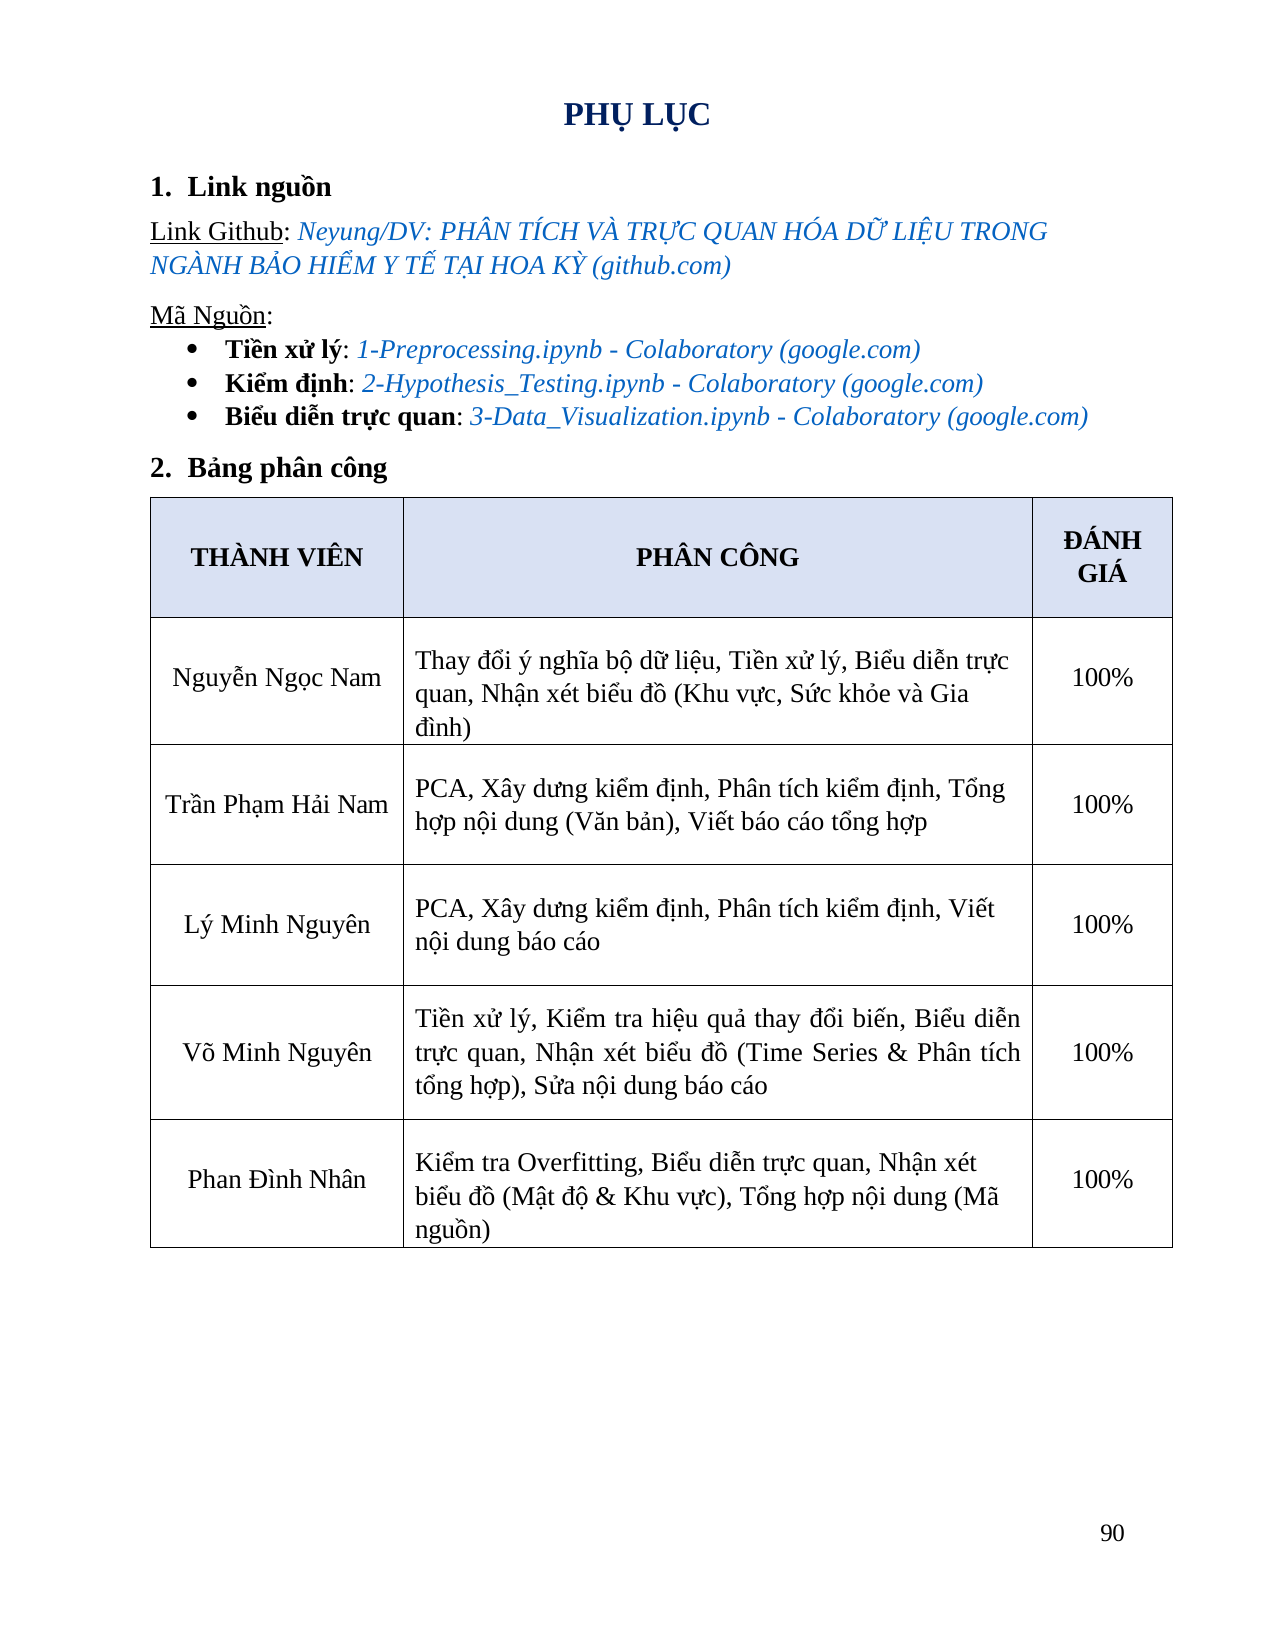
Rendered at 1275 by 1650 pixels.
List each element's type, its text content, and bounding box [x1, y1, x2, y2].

table_cell 100% [1033, 986, 1172, 1119]
list Biểu diễn trực quan: 3-Data_Visualization.ipynb - Colaboratory (google.com) [187, 400, 1237, 431]
table_cell Kiểm tra Overfitting, Biểu diễn trực quan, Nhận xét biểu đồ (Mật độ & Khu vực), Tổng hợp nội dung (Mã nguồn) [404, 1120, 1032, 1247]
table_cell PCA, Xây dưng kiểm định, Phân tích kiểm định, Viết nội dung báo cáo [404, 865, 1032, 984]
table_cell 100% [1033, 865, 1172, 984]
table_cell Thay đổi ý nghĩa bộ dữ liệu, Tiền xử lý, Biểu diễn trực quan, Nhận xét biểu đồ (Khu vực, Sức khỏe và Gia đình) [404, 618, 1032, 744]
list Kiểm định: 2-Hypothesis_Testing.ipynb - Colaboratory (google.com) [187, 367, 1237, 398]
text Mã Nguồn: [150, 299, 1237, 330]
table_header ĐÁNH GIÁ [1033, 498, 1172, 617]
subtitle Link nguồn [150, 169, 1237, 203]
table_cell PCA, Xây dưng kiểm định, Phân tích kiểm định, Tổng hợp nội dung (Văn bản), Viết báo cáo tổng hợp [404, 745, 1032, 864]
list Tiền xử lý: 1-Preprocessing.ipynb - Colaboratory (google.com) [187, 333, 1237, 364]
table_cell 100% [1033, 618, 1172, 744]
table_header PHÂN CÔNG [404, 498, 1032, 617]
subtitle PHỤ LỤC [146, 94, 1129, 132]
table_cell Lý Minh Nguyên [151, 865, 403, 984]
table_cell Trần Phạm Hải Nam [151, 745, 403, 864]
table_cell Võ Minh Nguyên [151, 986, 403, 1119]
table_cell 100% [1033, 745, 1172, 864]
table_cell Nguyễn Ngọc Nam [151, 618, 403, 744]
subtitle Bảng phân công [150, 451, 1237, 484]
table_header THÀNH VIÊN [151, 498, 403, 617]
table_cell 100% [1033, 1120, 1172, 1247]
table_cell Tiền xử lý, Kiểm tra hiệu quả thay đổi biến, Biểu diễn trực quan, Nhận xét biểu đồ (Time Series & Phân tích tổng hợp), Sửa nội dung báo cáo [404, 986, 1032, 1119]
text Link Github: Neyung/DV: PHÂN TÍCH VÀ TRỰC QUAN HÓA DỮ LIỆU TRONG NGÀNH BẢO HIỂM Y TẾ TẠI HOA KỲ (github.com) [150, 216, 1125, 280]
table_cell Phan Đình Nhân [151, 1120, 403, 1247]
